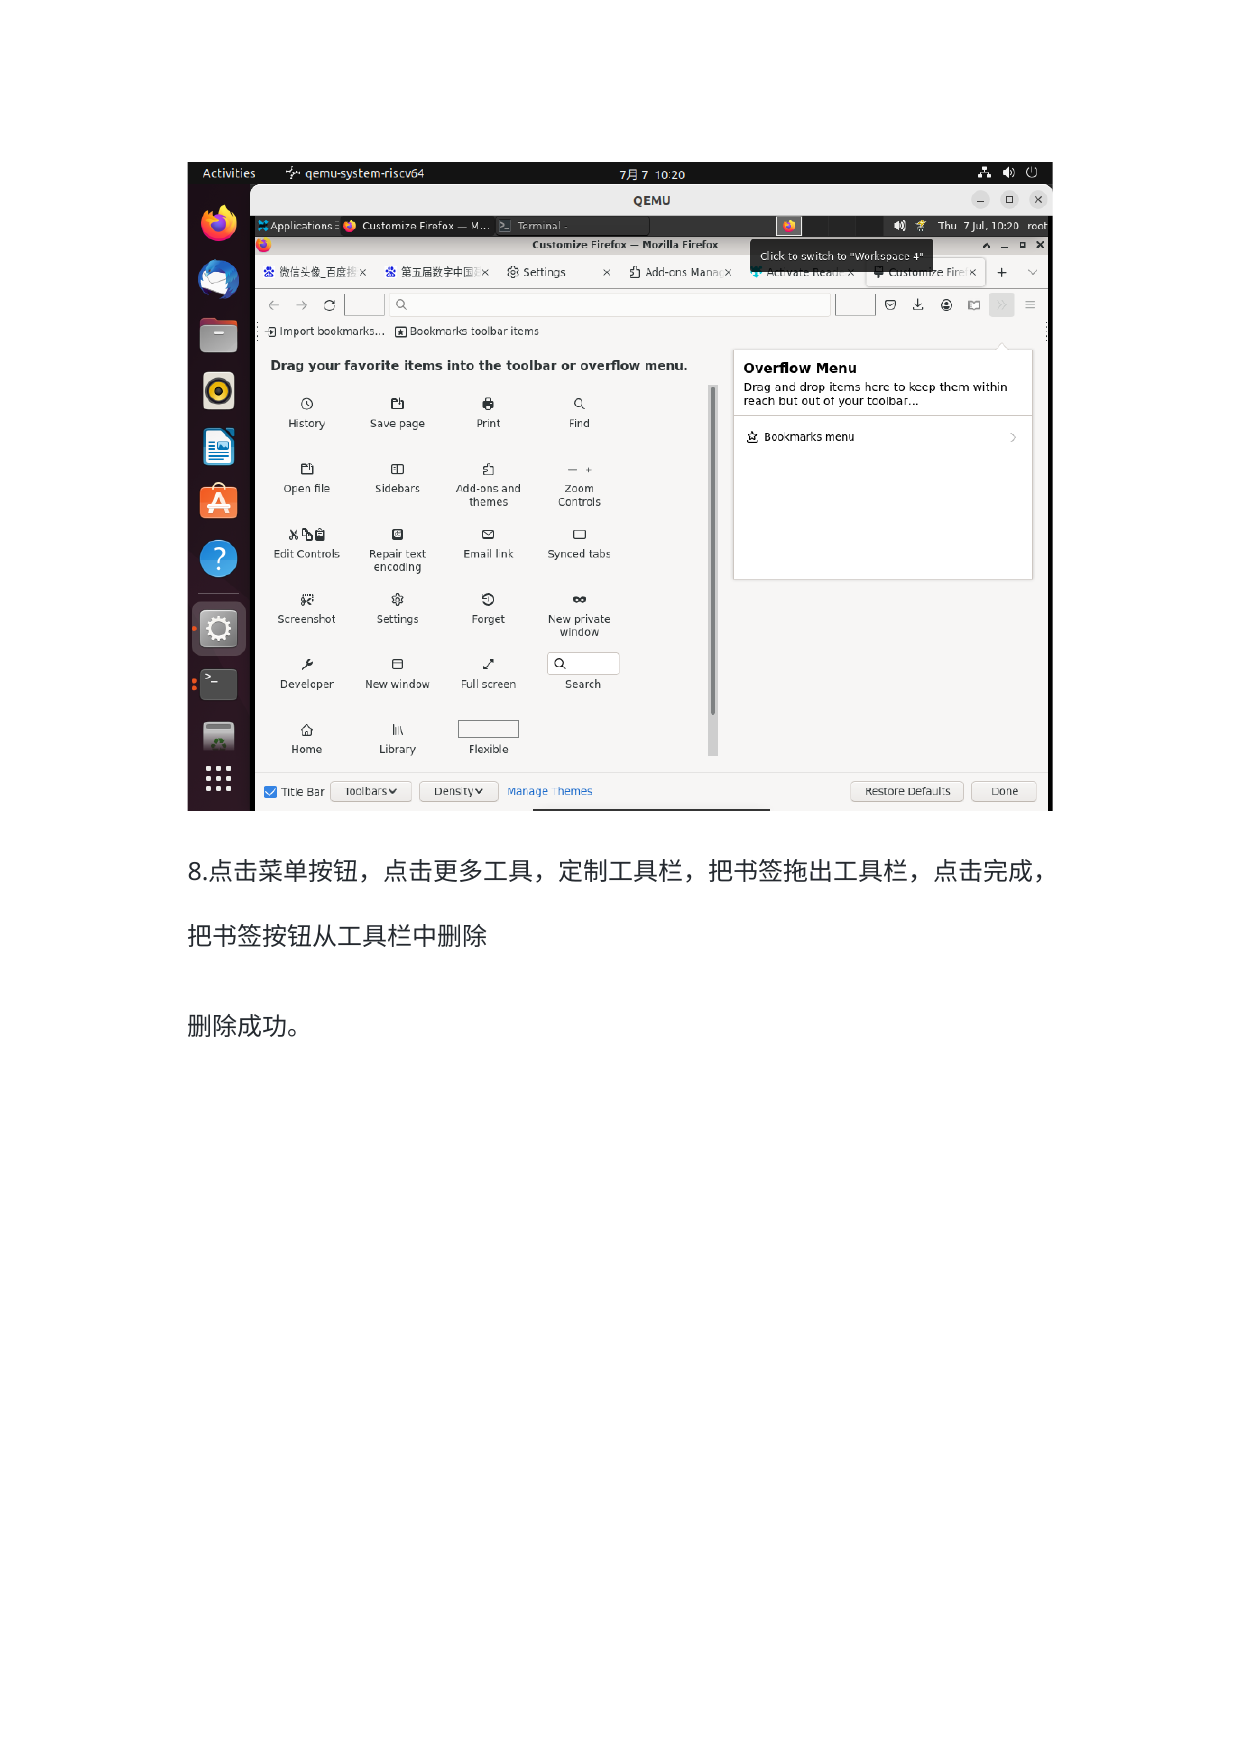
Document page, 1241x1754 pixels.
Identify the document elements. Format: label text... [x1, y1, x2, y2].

text 8.点击菜单按钮，点击更多工具，定制工具栏，把书签拖出工具栏，点击完成，把书签按钮从工具栏中删除 [187, 837, 1053, 967]
picture [187, 162, 1053, 811]
text 删除成功。 [187, 992, 1053, 1057]
